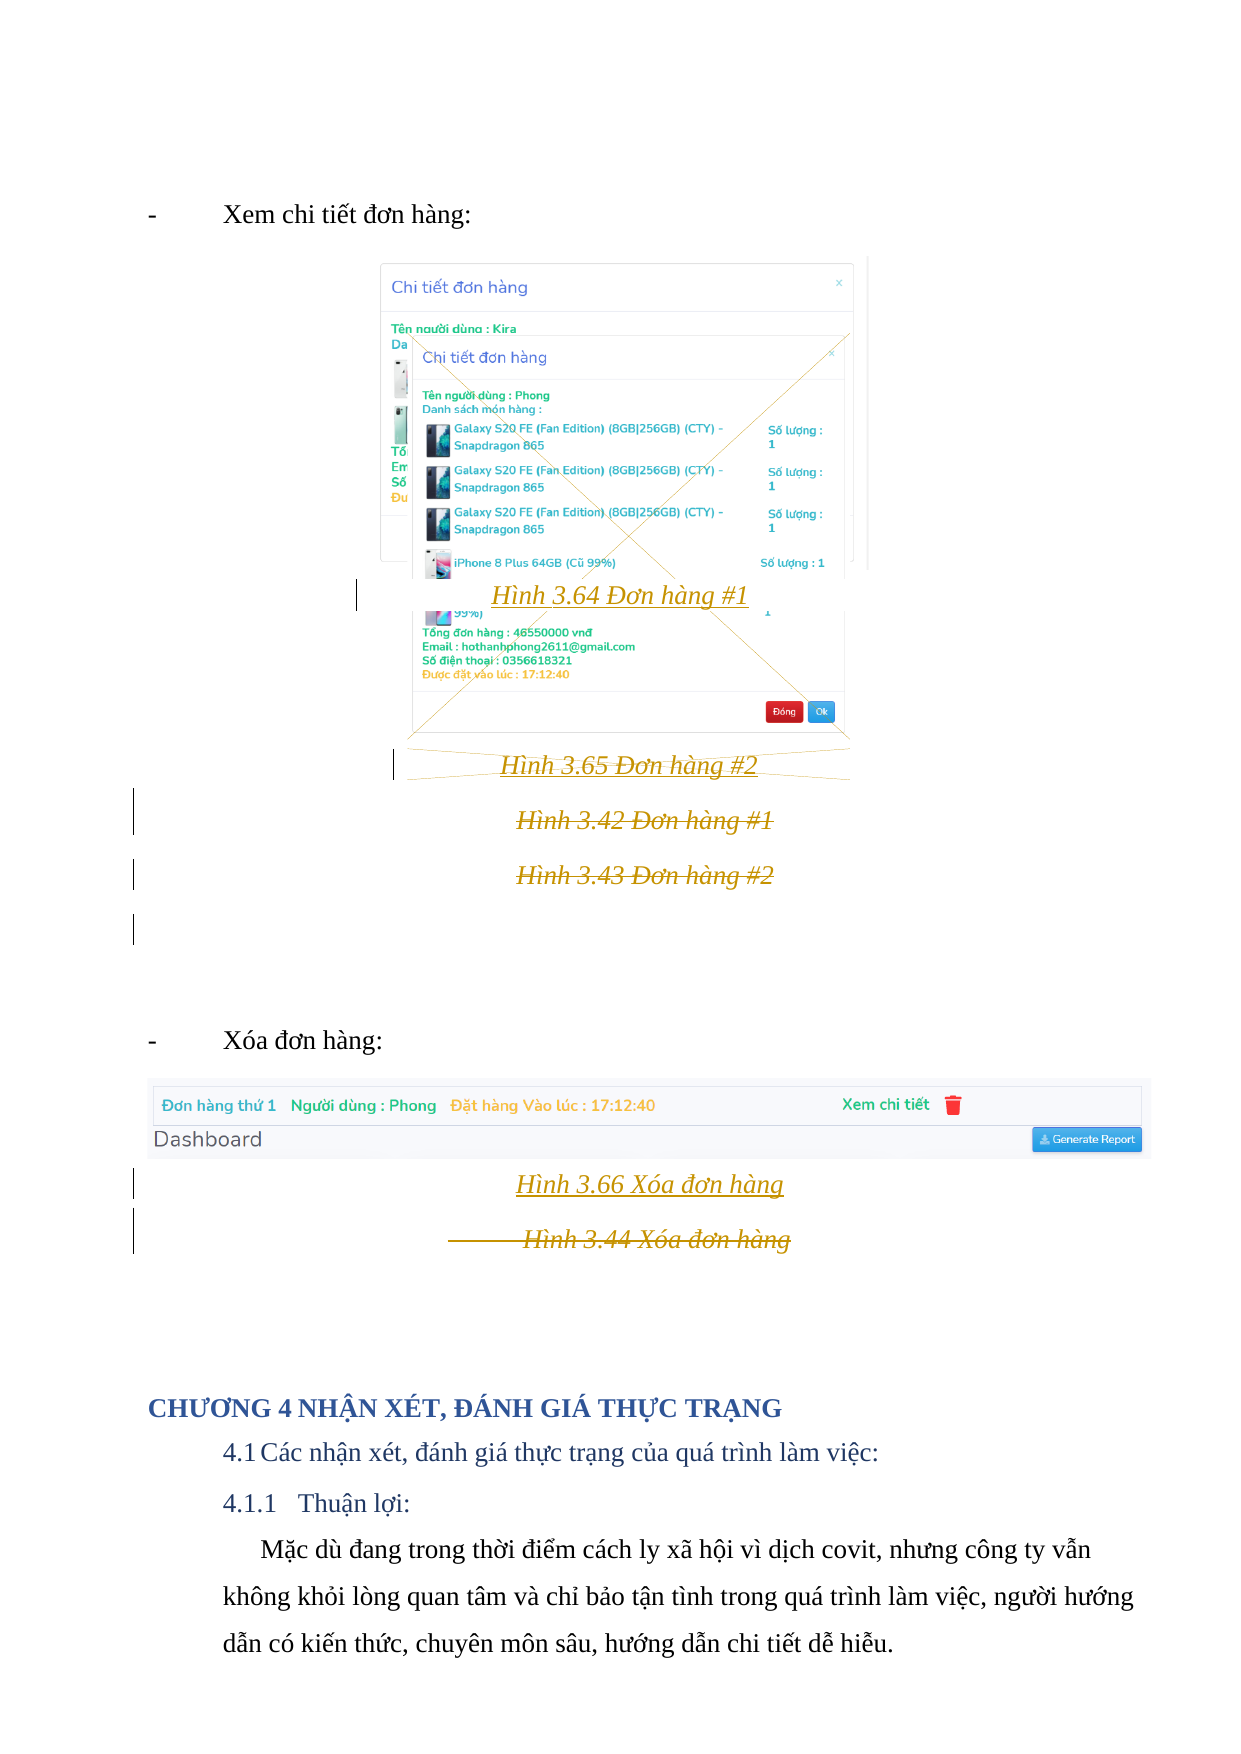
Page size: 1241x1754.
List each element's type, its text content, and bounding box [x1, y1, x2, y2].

subtitle NHẬN XÉT, ĐÁNH GIÁ THỰC TRẠNG [148, 1392, 1152, 1423]
picture [371, 256, 869, 579]
picture [408, 611, 849, 740]
text - Xóa đơn hàng: [148, 1024, 1142, 1055]
picture [584, 537, 674, 579]
text Mặc dù đang trong thời điểm cách ly xã hội vì dịch covit, nhưng công ty vẫn không khỏi lòng quan tâm và chỉ bảo tận tình trong quá trình làm việc, người hướng dẫn có kiến thức, chuyên môn sâu, hướng dẫn chi tiết dễ hiễu. [223, 1533, 1152, 1658]
picture [712, 611, 850, 738]
picture [147, 1078, 1152, 1159]
subtitle Các nhận xét, đánh giá thực trạng của quá trình làm việc: [223, 1436, 1152, 1467]
picture [407, 611, 545, 738]
subtitle Thuận lợi: [223, 1487, 1152, 1518]
text - Xem chi tiết đơn hàng: [148, 199, 1142, 230]
